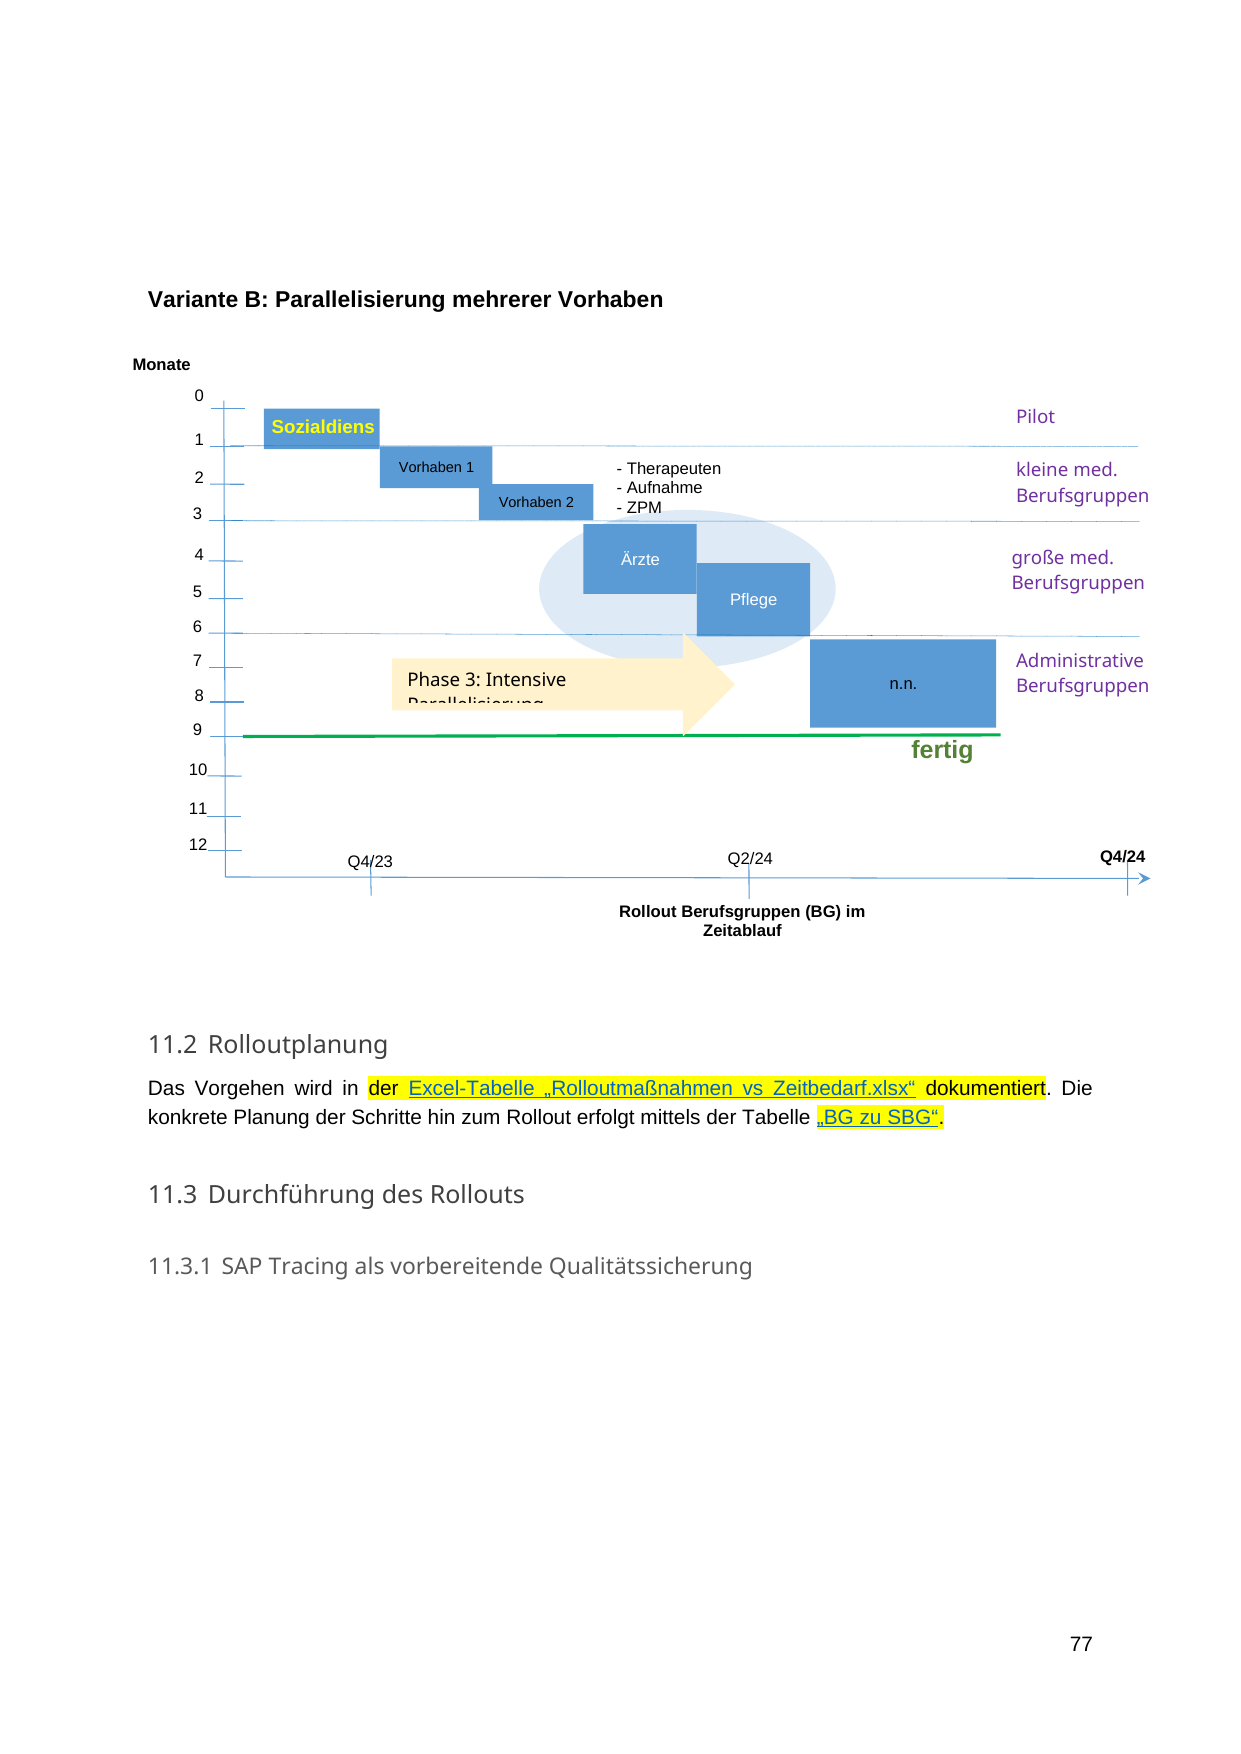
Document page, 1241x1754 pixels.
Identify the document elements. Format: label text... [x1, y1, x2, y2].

text Das Vorgehen wird in der Excel-Tabelle „Rolloutmaßnahmen vs Zeitbedarf.xlsx“ dokumentiert. Die konkrete Planung der Schritte hin zum Rollout erfolgt mittels der Tabelle „BG zu SBG“. [148, 1072, 1093, 1130]
subtitle SAP Tracing als vorbereitende Qualitätssicherung [148, 1251, 1093, 1280]
subtitle Rolloutplanung [148, 1030, 1093, 1059]
text Variante B: Parallelisierung mehrerer Vorhaben [148, 284, 1093, 314]
subtitle Durchführung des Rollouts [148, 1180, 1093, 1209]
